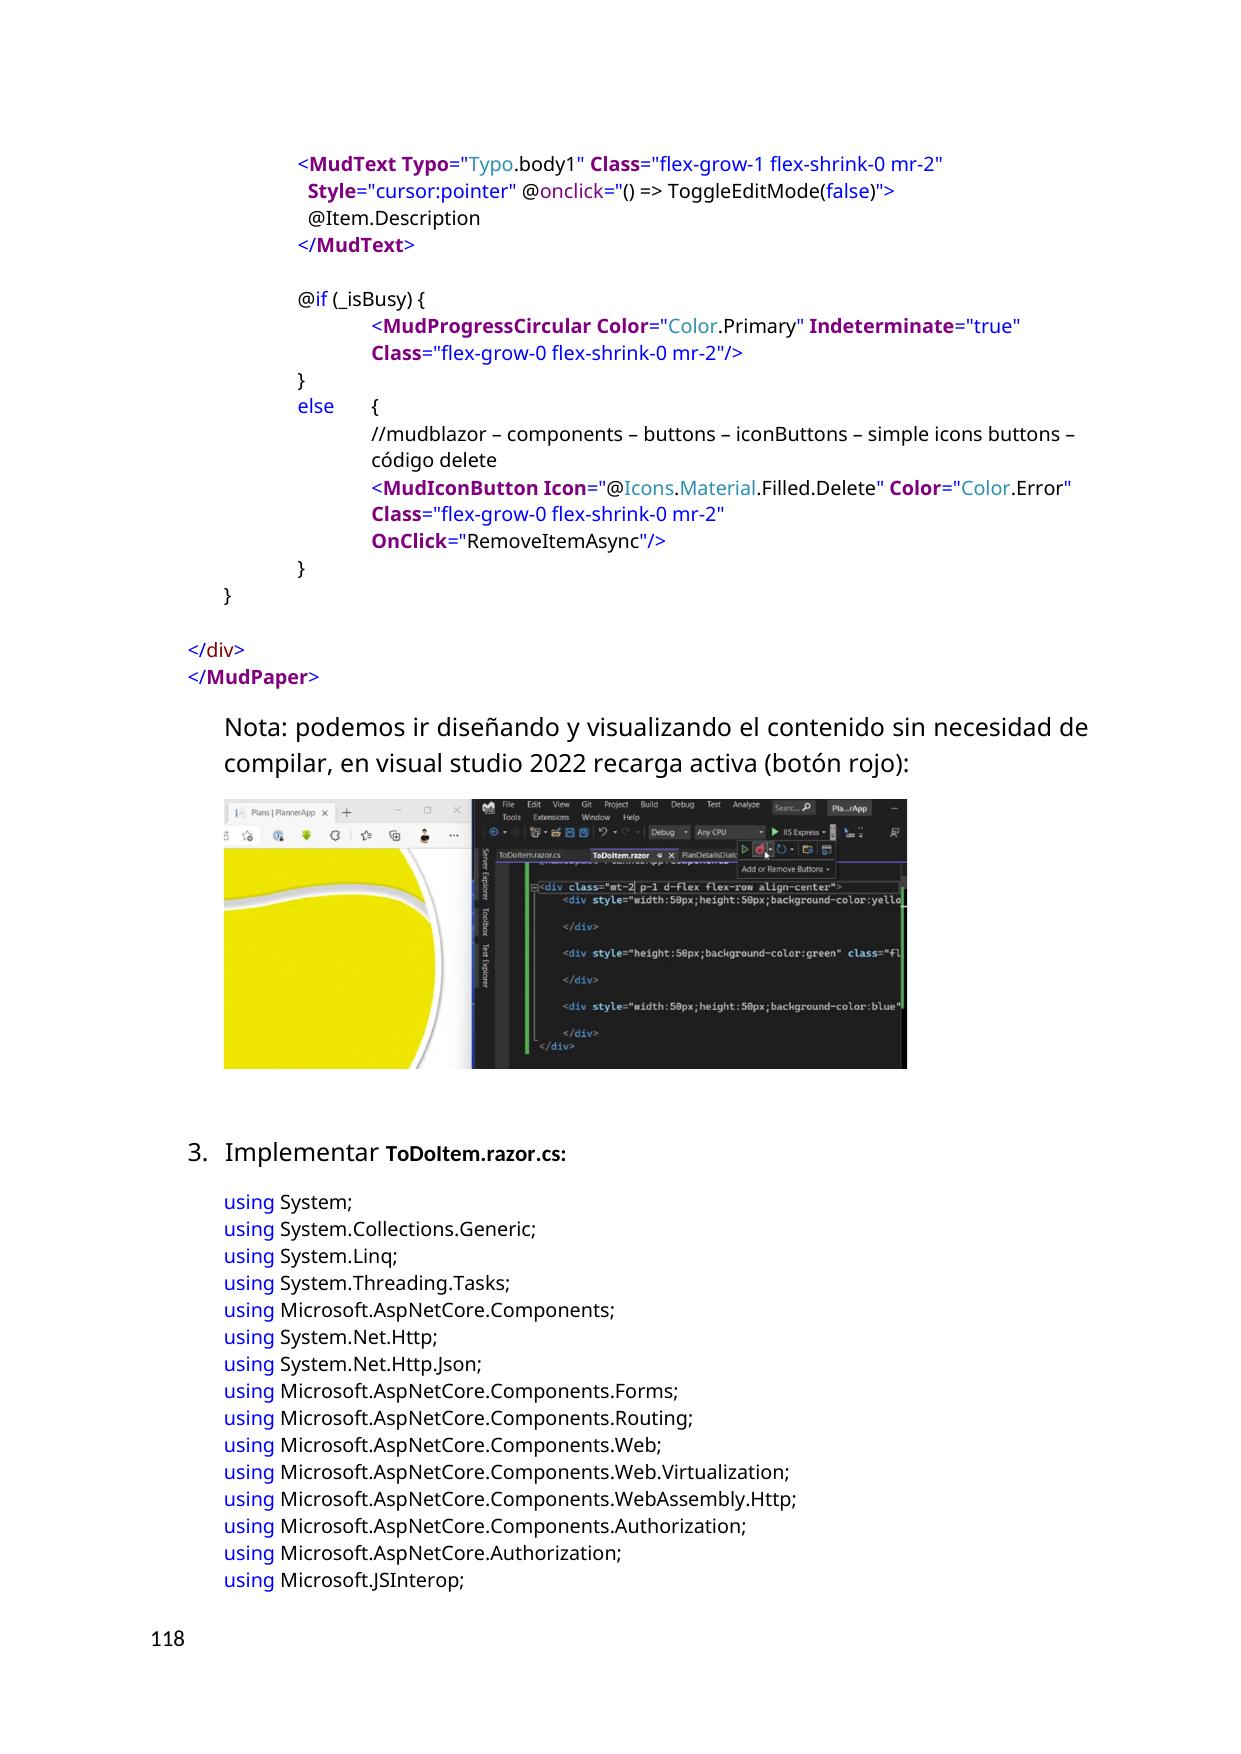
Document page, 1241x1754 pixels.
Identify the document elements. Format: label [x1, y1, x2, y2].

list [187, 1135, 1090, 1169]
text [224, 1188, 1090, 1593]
picture [223, 799, 908, 1069]
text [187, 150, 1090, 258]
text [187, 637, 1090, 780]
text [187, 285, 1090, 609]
